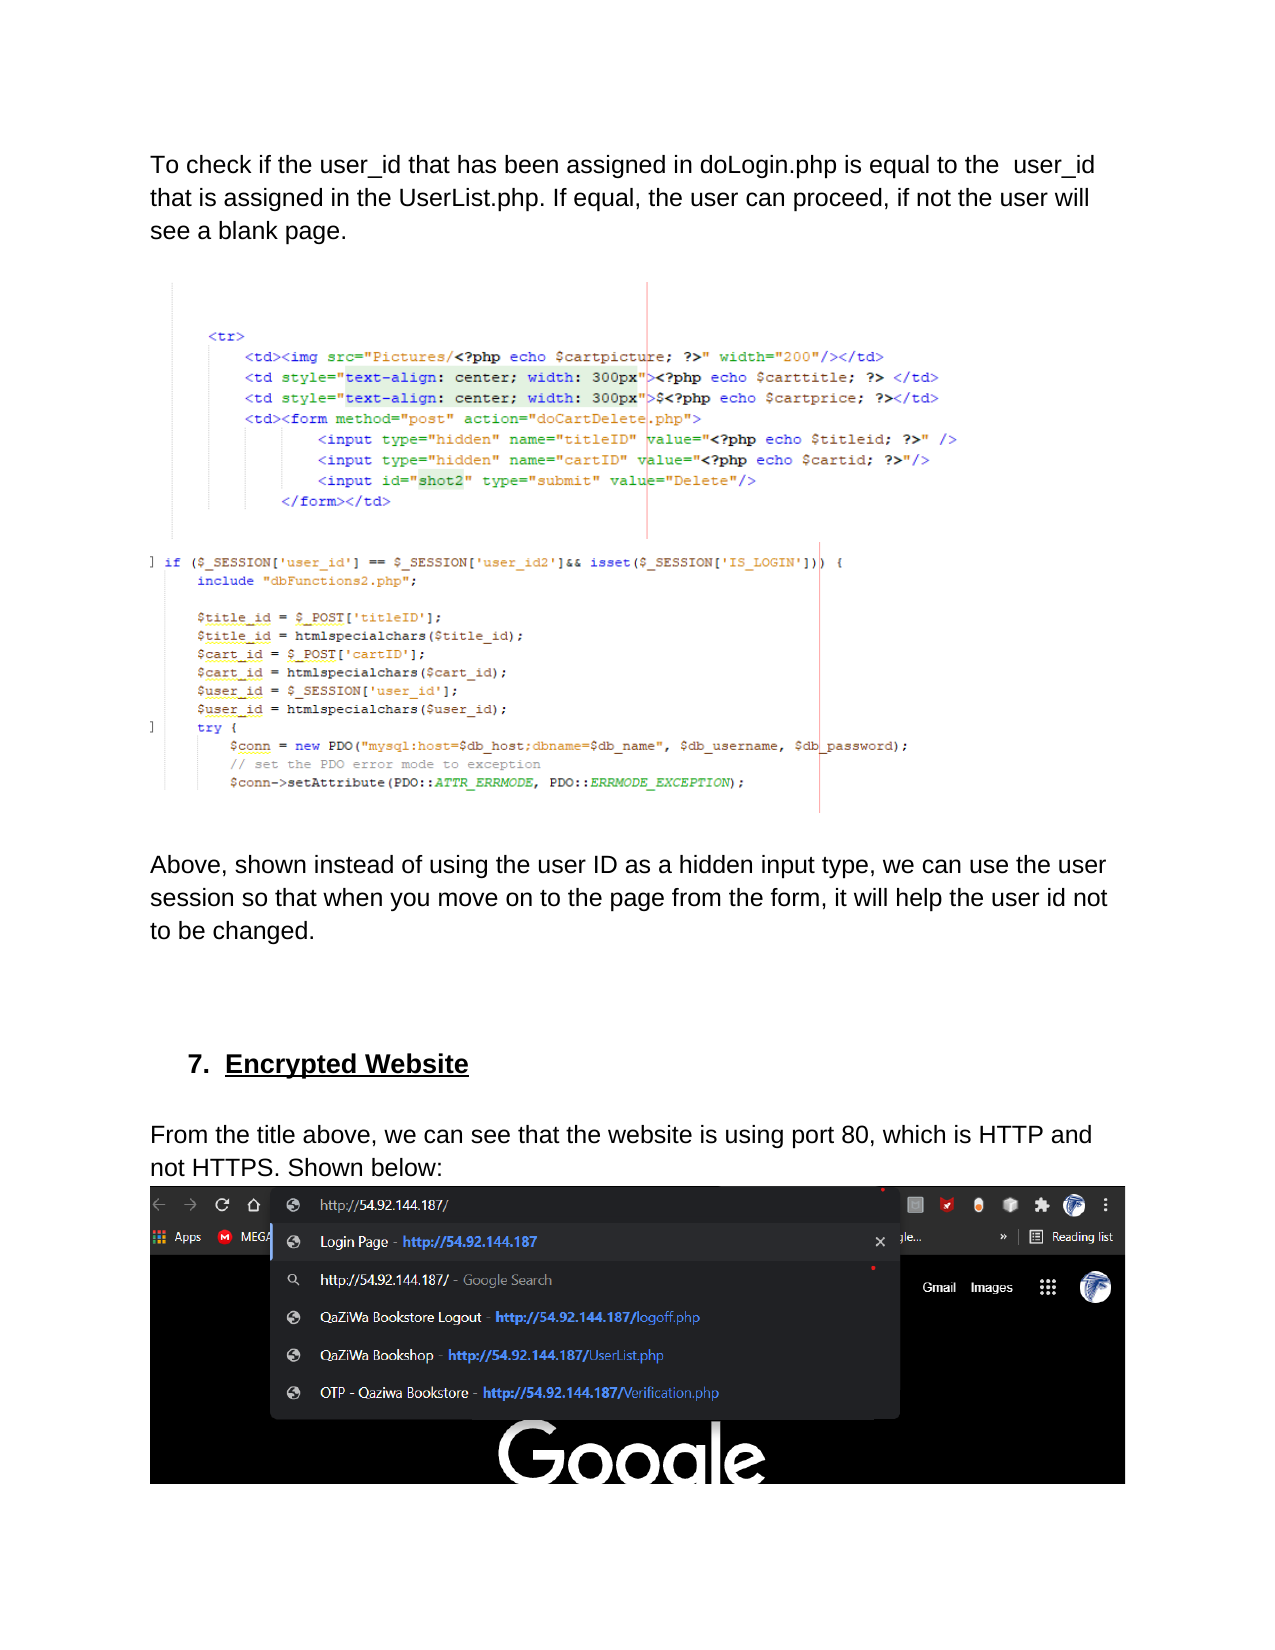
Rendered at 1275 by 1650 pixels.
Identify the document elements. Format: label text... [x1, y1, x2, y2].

picture [150, 282, 1125, 539]
picture [150, 542, 1125, 813]
picture [150, 1186, 1125, 1484]
list Encrypted Website [187, 1048, 1125, 1079]
text Above, shown instead of using the user ID as a hidden input type, we can use the user session so that when you move on to the page from the form, it will help the user id not to be changed. [150, 850, 1125, 945]
text To check if the user_id that has been assigned in doLogin.php is equal to the user_id that is assigned in the UserList.php. If equal, the user can proceed, if not the user will see a blank page. [150, 150, 1125, 245]
text From the title above, we can see that the website is using port 80, which is HTTP and not HTTPS. Shown below: [150, 1120, 1125, 1182]
